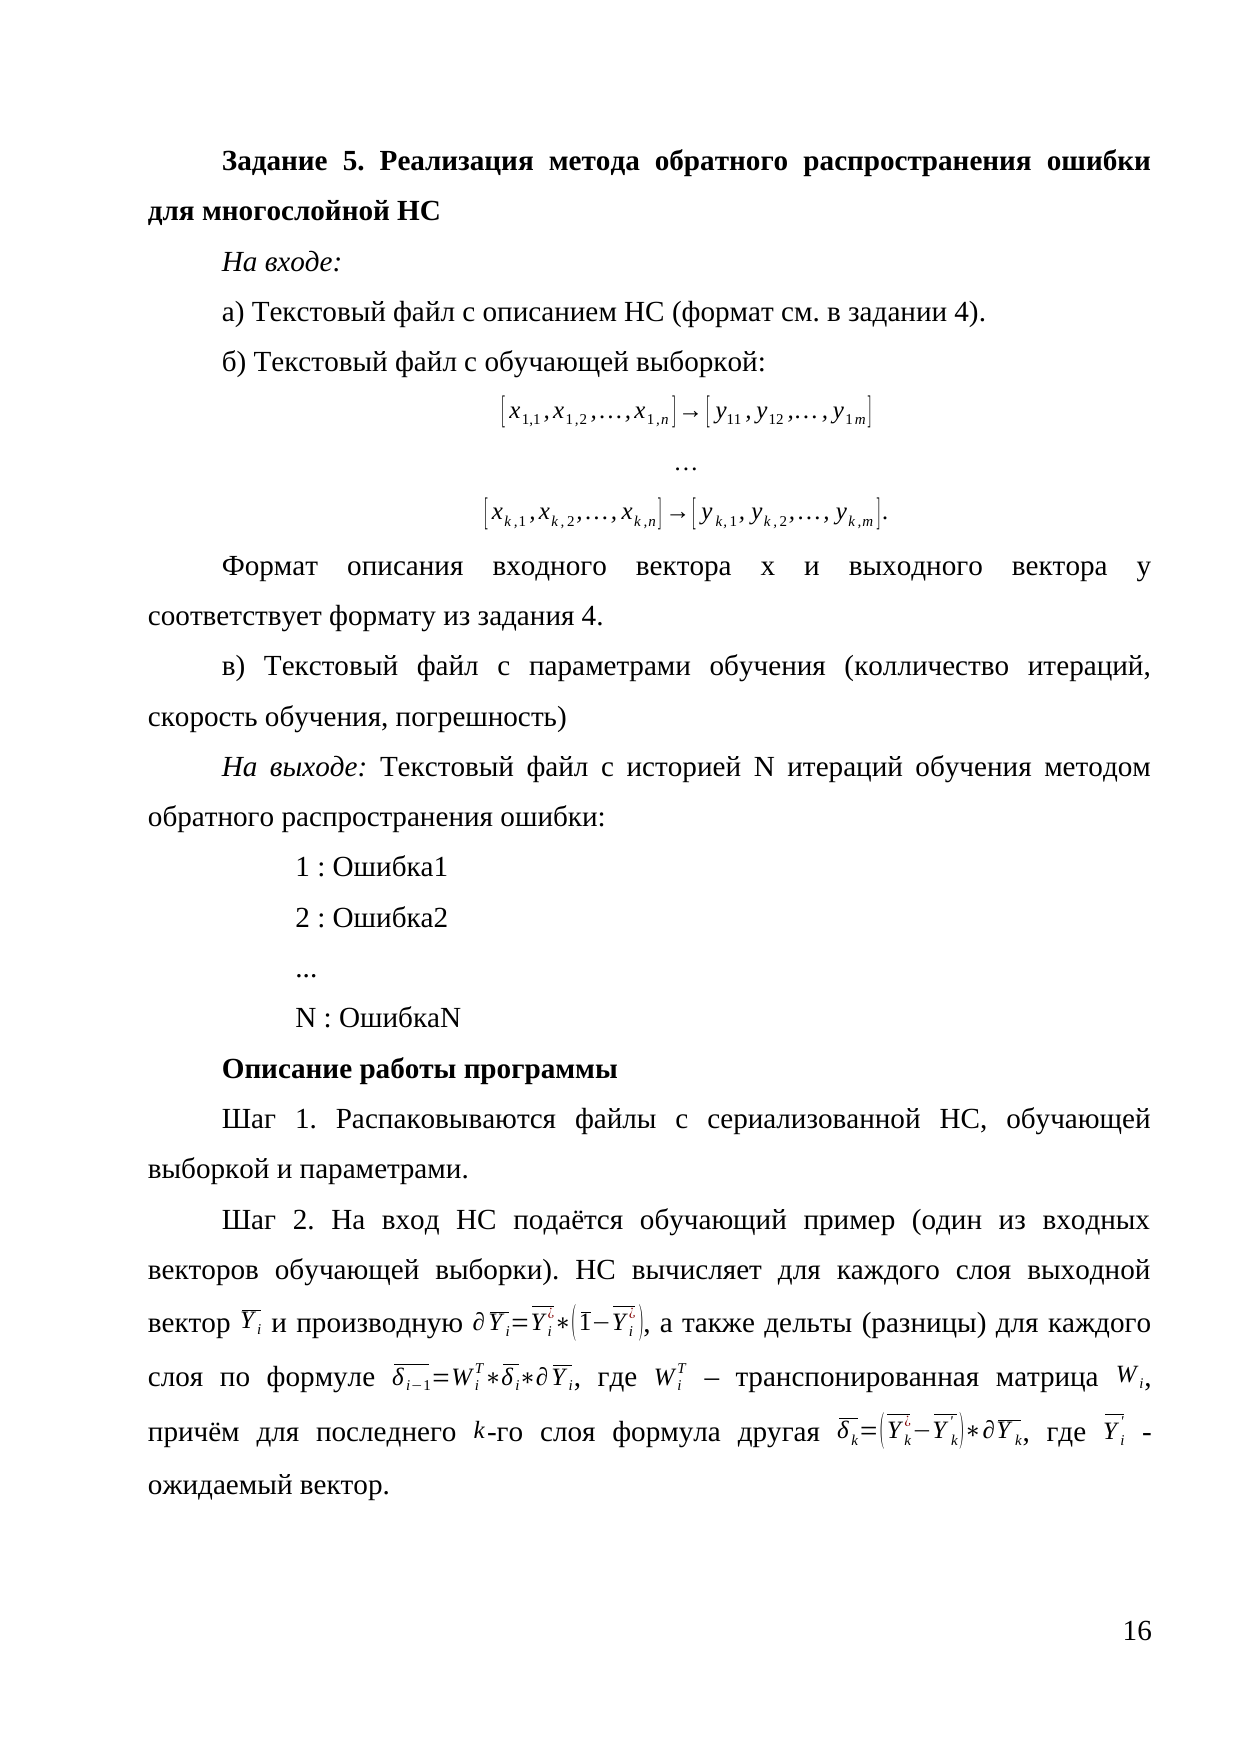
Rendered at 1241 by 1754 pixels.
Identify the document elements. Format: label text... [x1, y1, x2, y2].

subtitle Задание 5. Реализация метода обратного распространения ошибки для многослойной НС [148, 143, 1152, 227]
text На выходе: Текстовый файл с историей N итераций обучения методом обратного распространения ошибки: [148, 749, 1152, 833]
text ... [148, 950, 1152, 984]
text На входе: [148, 244, 1152, 277]
text 2 : Ошибка2 [148, 900, 1152, 933]
text Описание работы программы [148, 1051, 1152, 1084]
text в) Текстовый файл с параметрами обучения (колличество итераций, скорость обучения, погрешность) [148, 648, 1152, 732]
text N : ОшибкаN [148, 1001, 1152, 1034]
text Формат описания входного вектора x и выходного вектора y соответствует формату из задания 4. [148, 548, 1152, 632]
text б) Текстовый файл с обучающей выборкой: [148, 344, 1152, 378]
text Шаг 1. Распаковываются файлы с сериализованной НС, обучающей выборкой и параметрами. [148, 1101, 1152, 1185]
text а) Текстовый файл с описанием НС (формат см. в задании 4). [148, 294, 1152, 328]
text Шаг 2. На вход НС подаётся обучающий пример (один из входных векторов обучающей выборки). НС вычисляет для каждого слоя выходной вектор и производную , а также дельты (разницы) для каждого слоя по формуле , где – транспонированная матрица , причём для последнего -го слоя формула другая , где - ожидаемый вектор. [148, 1202, 1152, 1501]
text 1 : Ошибка1 [148, 849, 1152, 883]
